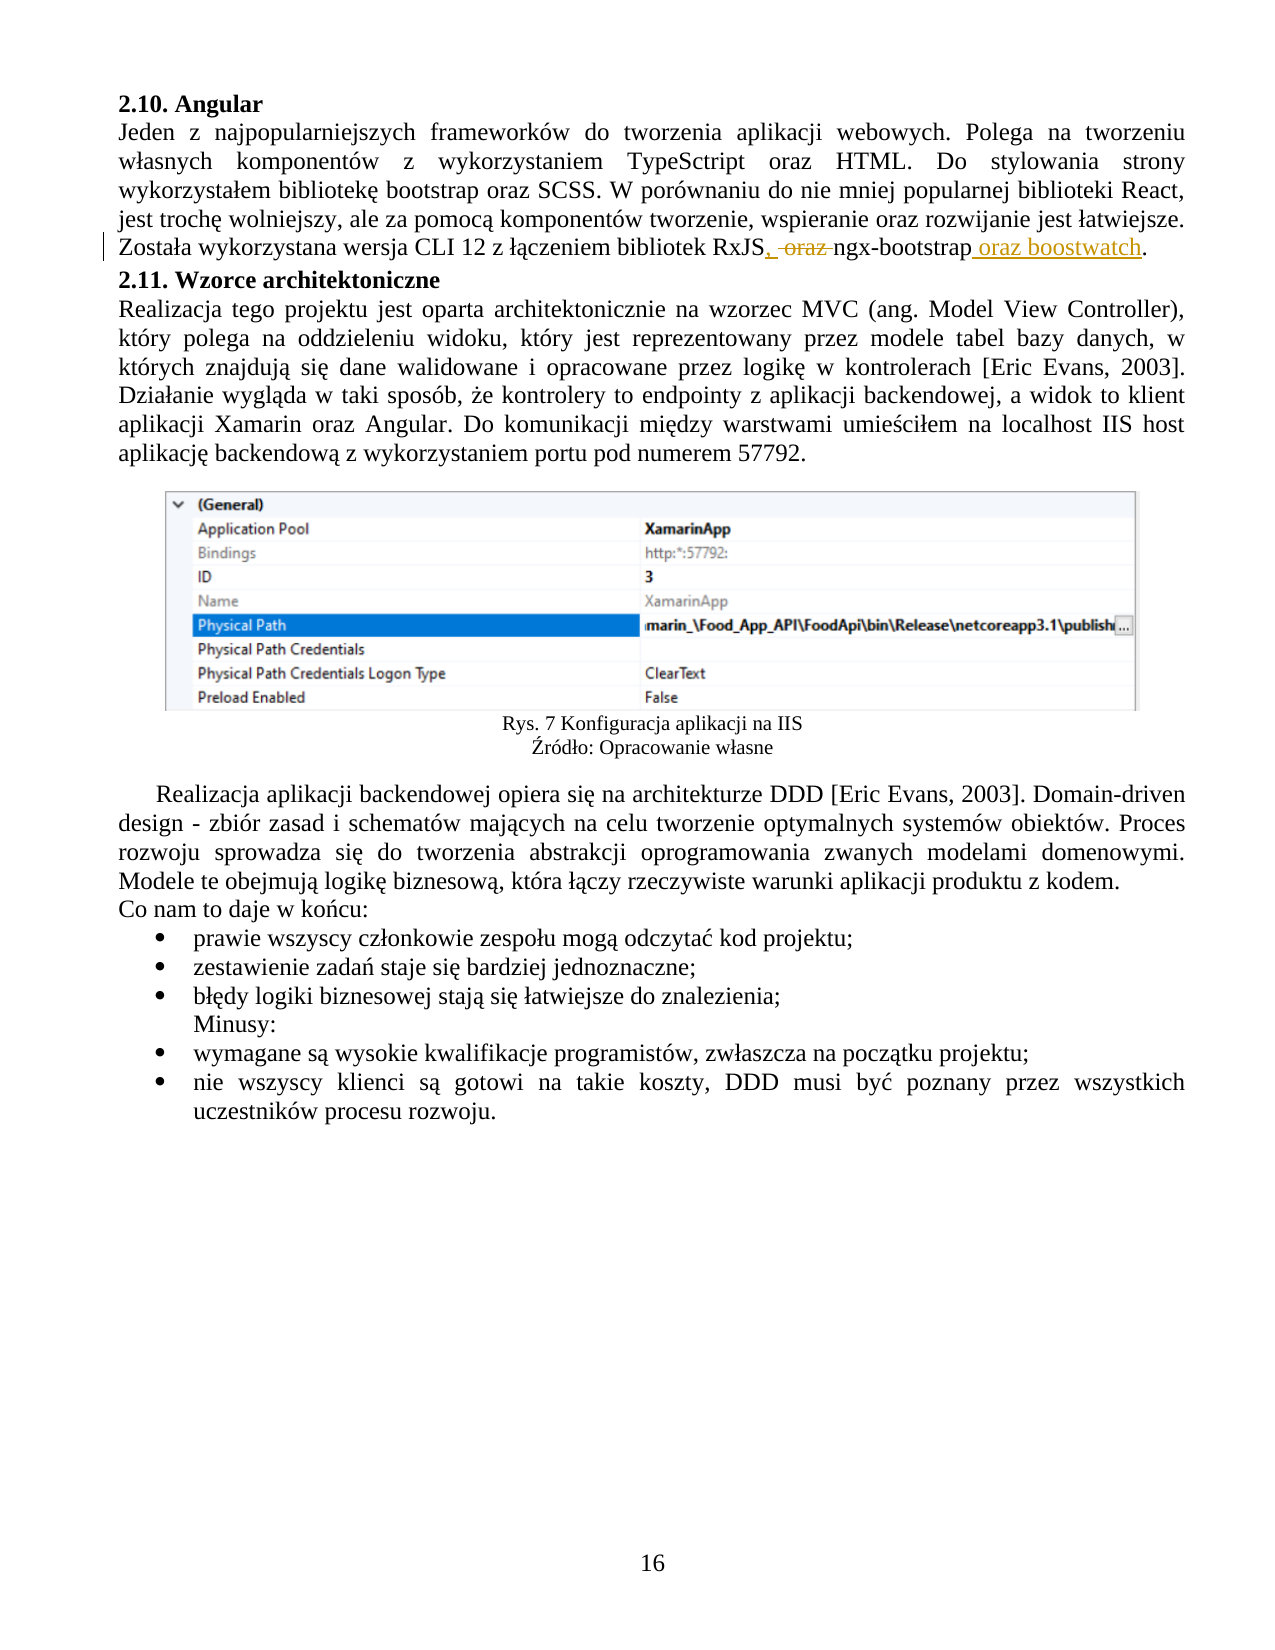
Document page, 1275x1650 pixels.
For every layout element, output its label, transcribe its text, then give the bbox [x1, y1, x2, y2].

text Minusy: [193, 1009, 1186, 1038]
list wymagane są wysokie kwalifikacje programistów, zwłaszcza na początku projektu; [156, 1038, 1186, 1067]
subtitle Wzorce architektoniczne [118, 265, 1186, 294]
list prawie wszyscy członkowie zespołu mogą odczytać kod projektu; [156, 923, 1186, 952]
subtitle Angular [118, 89, 1186, 117]
picture [164, 491, 1140, 711]
text Realizacja aplikacji backendowej opiera się na architekturze DDD [Eric Evans, 2003]. Domain-driven design - zbiór zasad i schematów mających na celu tworzenie optymalnych systemów obiektów. Proces rozwoju sprowadza się do tworzenia abstrakcji oprogramowania zwanych modelami domenowymi. Modele te obejmują logikę biznesową, która łączy rzeczywiste warunki aplikacji produktu z kodem. [118, 779, 1186, 894]
text Jeden z najpopularniejszych frameworków do tworzenia aplikacji webowych. Polega na tworzeniu własnych komponentów z wykorzystaniem TypeSctript oraz HTML. Do stylowania strony wykorzystałem bibliotekę bootstrap oraz SCSS. W porównaniu do nie mniej popularnej biblioteki React, jest trochę wolniejszy, ale za pomocą komponentów tworzenie, wspieranie oraz rozwijanie jest łatwiejsze. Została wykorzystana wersja CLI 12 z łączeniem bibliotek RxJSngx-bootstrap. [118, 117, 1186, 261]
text Realizacja tego projektu jest oparta architektonicznie na wzorzec MVC (ang. Model View Controller), który polega na oddzieleniu widoku, który jest reprezentowany przez modele tabel bazy danych, w których znajdują się dane walidowane i opracowane przez logikę w kontrolerach [Eric Evans, 2003]. Działanie wygląda w taki sposób, że kontrolery to endpointy z aplikacji backendowej, a widok to klient aplikacji Xamarin oraz Angular. Do komunikacji między warstwami umieściłem na localhost IIS host aplikację backendową z wykorzystaniem portu pod numerem 57792. [118, 294, 1186, 467]
text Co nam to daje w końcu: [118, 894, 1186, 923]
list zestawienie zadań staje się bardziej jednoznaczne; [156, 952, 1186, 981]
list błędy logiki biznesowej stają się łatwiejsze do znalezienia; [156, 981, 1186, 1009]
list nie wszyscy klienci są gotowi na takie koszty, DDD musi być poznany przez wszystkich uczestników procesu rozwoju. [156, 1067, 1186, 1124]
text Rys. 7 Konfiguracja aplikacji na IIS Źródło: Opracowanie własne [118, 711, 1186, 759]
